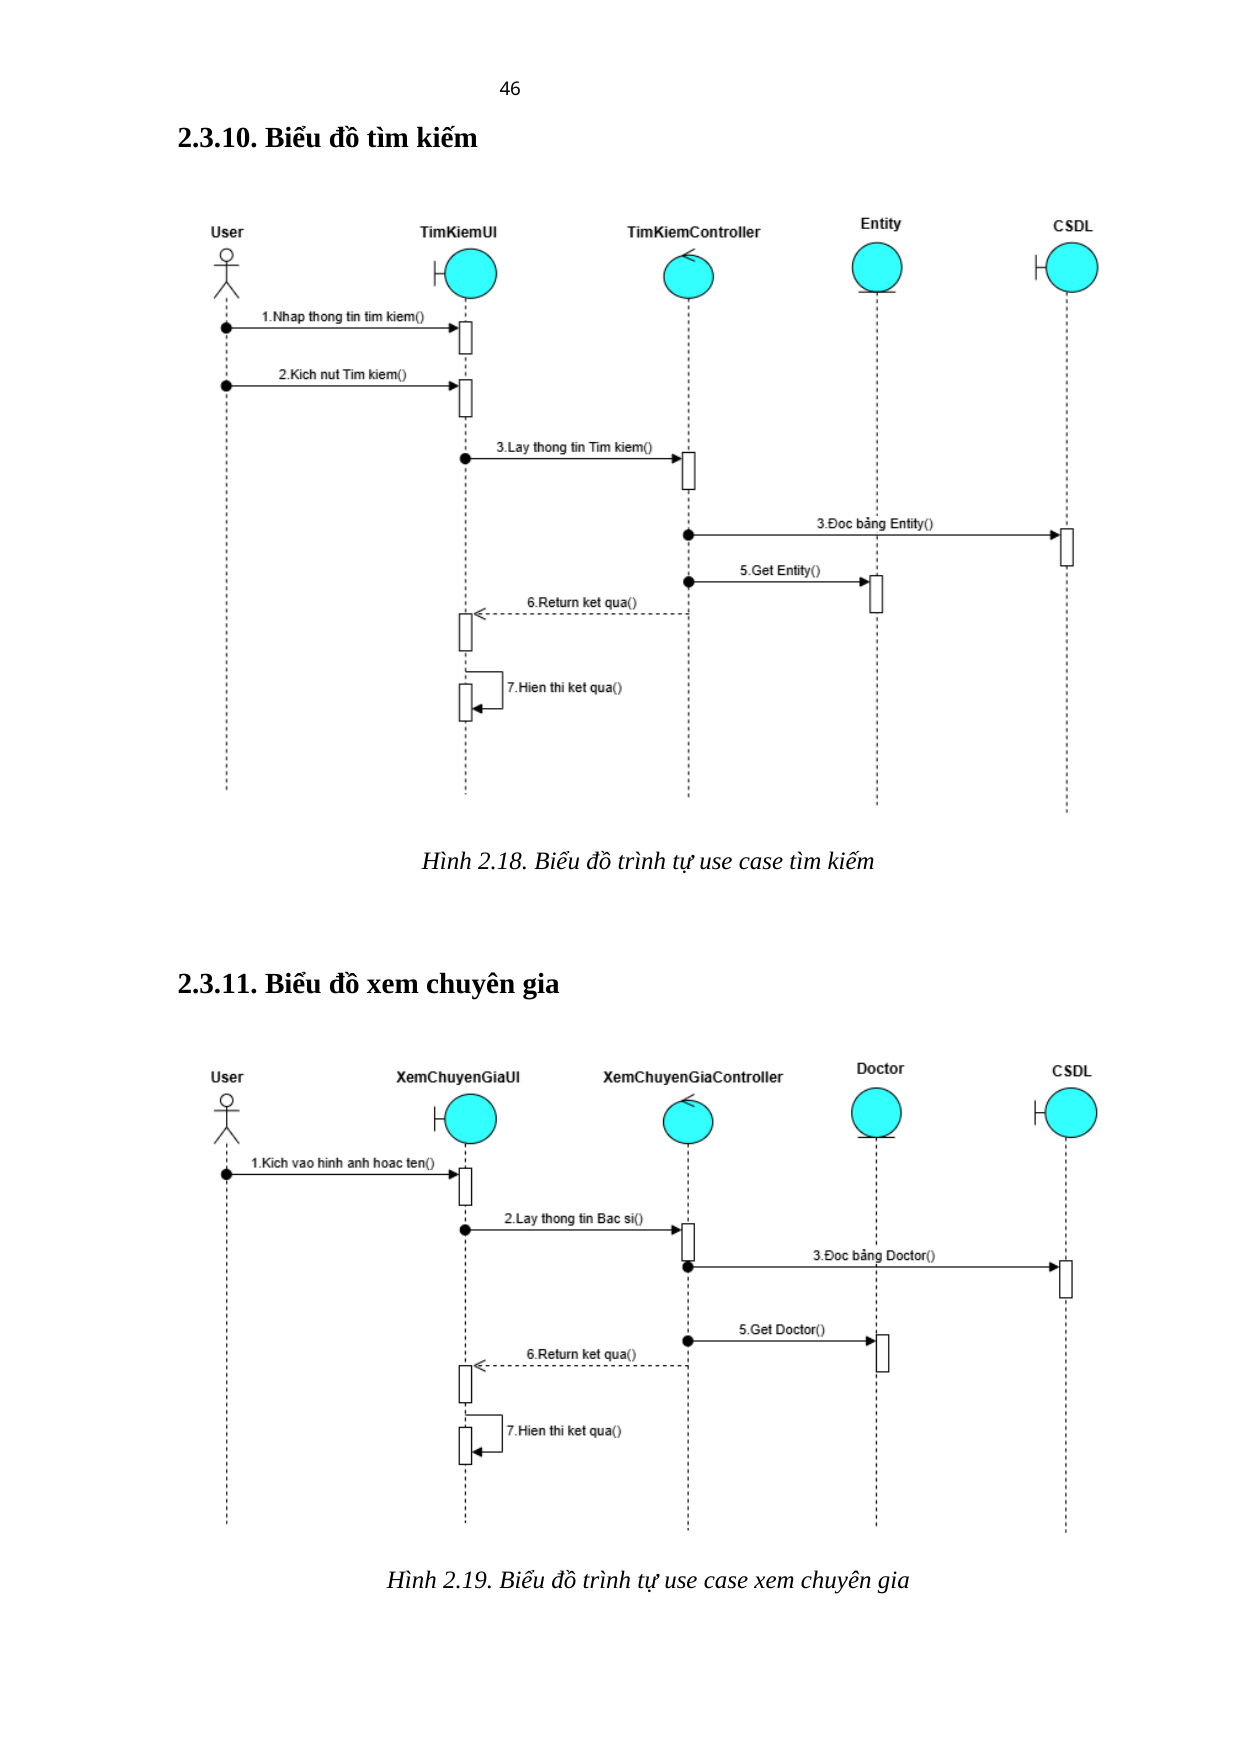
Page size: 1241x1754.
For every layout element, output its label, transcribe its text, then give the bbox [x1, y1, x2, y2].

subtitle 2.3.10. Biểu đồ tìm kiếm [177, 120, 1122, 154]
picture [177, 1053, 1122, 1533]
picture [177, 208, 1122, 813]
text Hình 2.19. Biểu đồ trình tự use case xem chuyên gia [177, 1566, 1122, 1594]
text Hình 2.18. Biểu đồ trình tự use case tìm kiếm [177, 846, 1122, 875]
subtitle 2.3.11. Biểu đồ xem chuyên gia [177, 966, 1122, 999]
